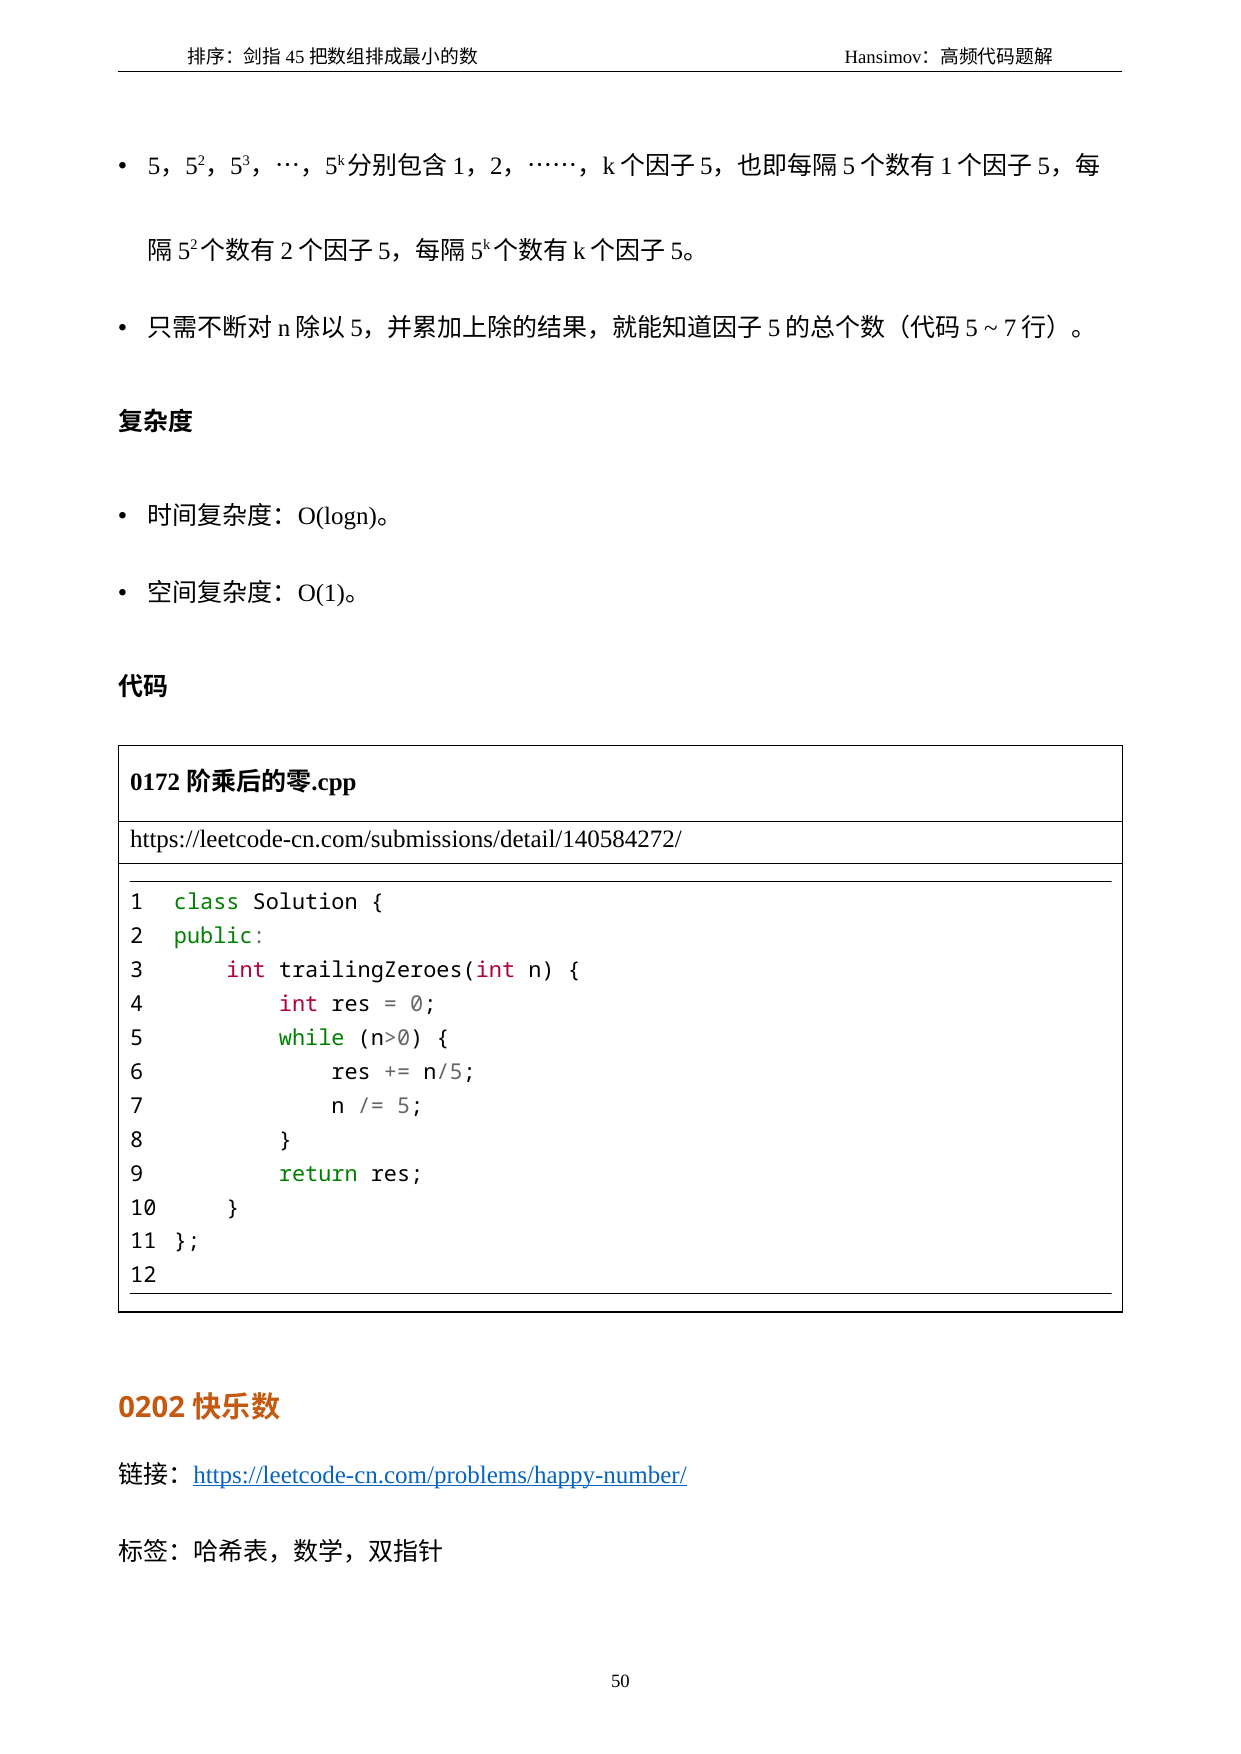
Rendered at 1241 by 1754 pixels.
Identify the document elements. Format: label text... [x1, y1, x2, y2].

subtitle 0202 快乐数 [118, 1371, 1097, 1438]
table_cell https://leetcode-cn.com/submissions/detail/140584272/ [119, 822, 1122, 863]
subtitle 复杂度 [118, 386, 1097, 454]
text 5，52，53，…，5k分别包含1，2，……，k个因子5，也即每隔5个数有1个因子5，每隔52个数有2个因子5，每隔5k个数有k个因子5。 [118, 130, 1122, 283]
text 空间复杂度：O(1)。 [118, 557, 1122, 624]
text 标签：哈希表，数学，双指针 [118, 1516, 1122, 1583]
table_header 0172 阶乘后的零.cpp [119, 746, 1122, 821]
text 只需不断对n除以5，并累加上除的结果，就能知道因子5的总个数（代码5 ~ 7行）。 [118, 292, 1122, 360]
text 链接：https://leetcode-cn.com/problems/happy-number/ [118, 1438, 1122, 1506]
subtitle 代码 [118, 651, 1097, 718]
table_cell class Solution { public: int trailingZeroes(int n) { int res = 0; while (n>0) { res += n/5; n /= 5; } return res; } }; [119, 864, 1122, 1311]
text 时间复杂度：O(logn)。 [118, 480, 1122, 548]
